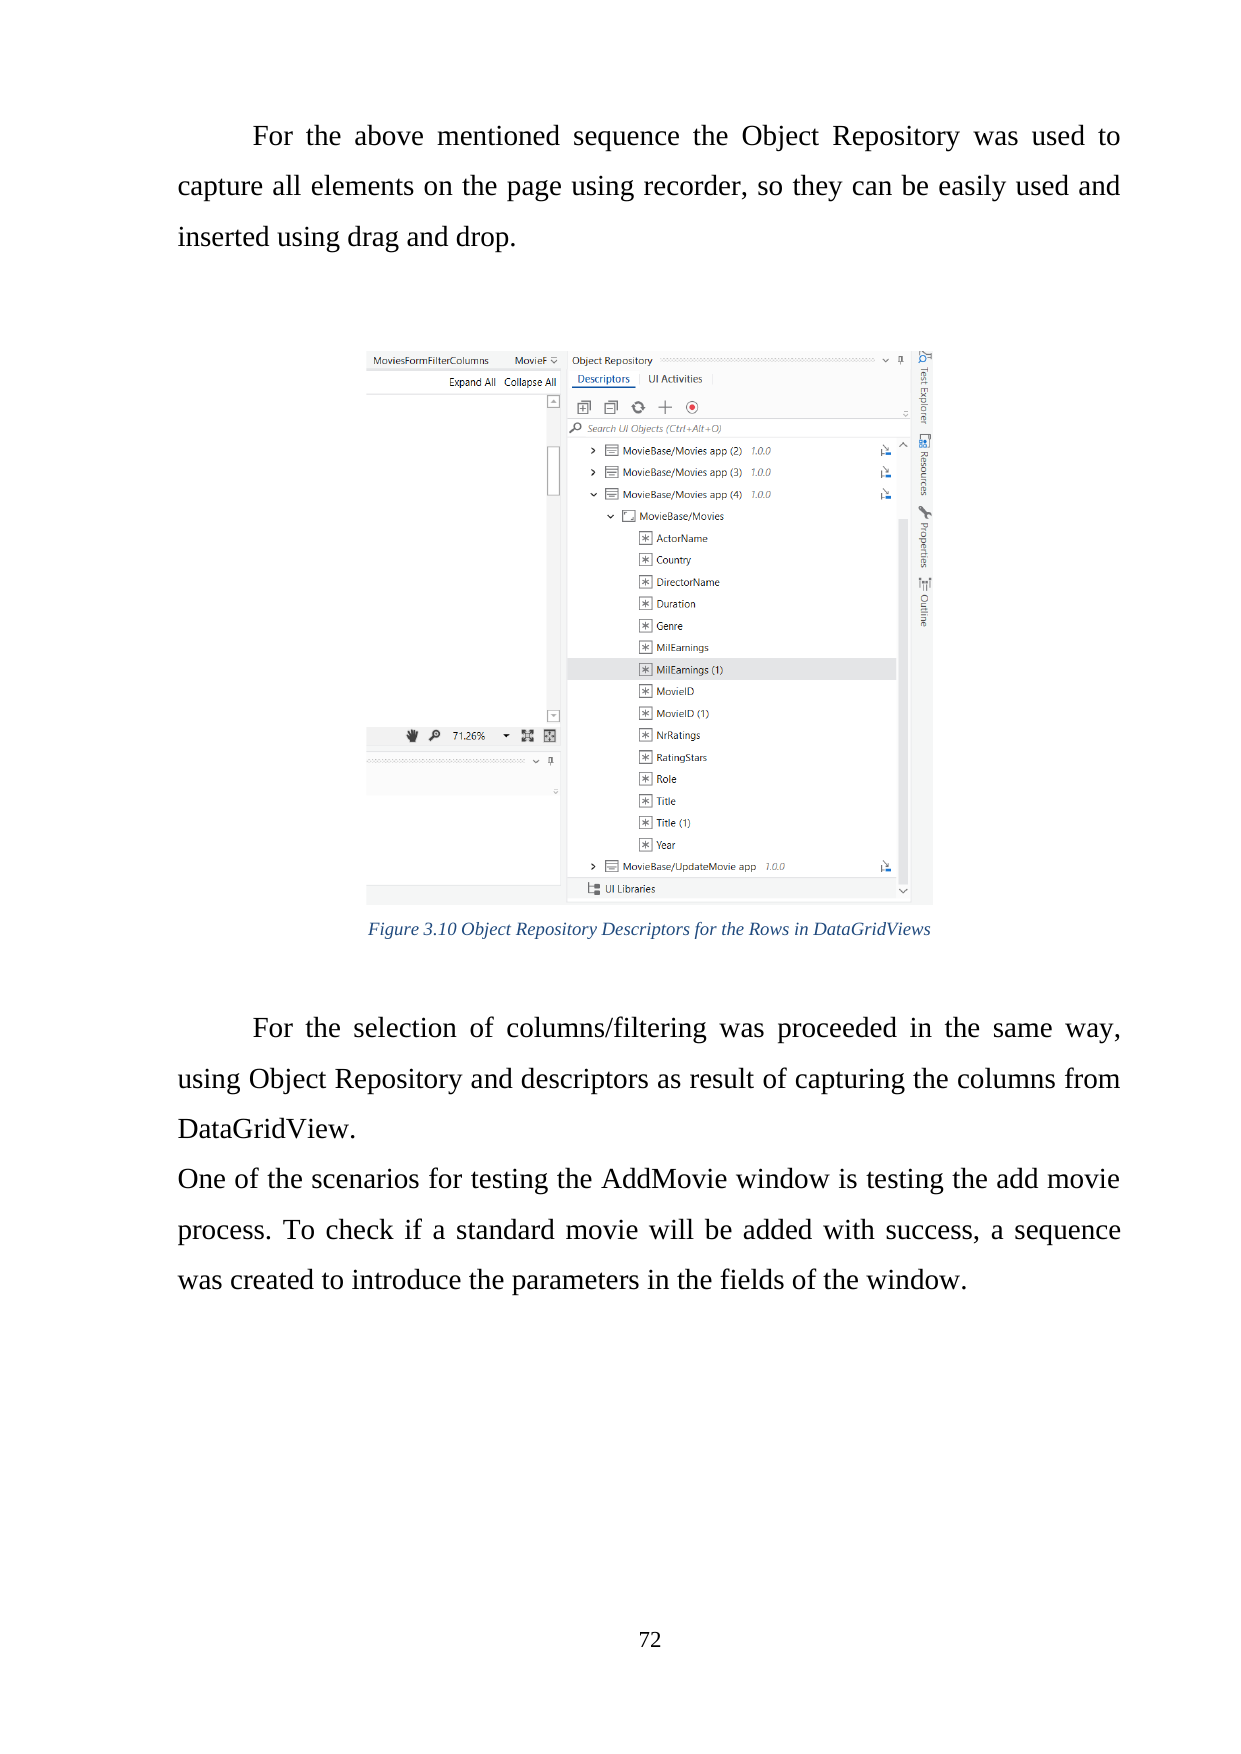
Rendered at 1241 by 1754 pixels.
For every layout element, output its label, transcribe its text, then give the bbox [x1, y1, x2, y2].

text For the above mentioned sequence the Object Repository was used to capture all elements on the page using recorder, so they can be easily used and inserted using drag and drop. [177, 118, 1122, 252]
text One of the scenarios for testing the AddMovie window is testing the add movie process. To check if a standard movie will be added with success, a sequence was created to introduce the parameters in the fields of the window. [177, 1161, 1122, 1296]
text For the selection of columns/filtering was proceeded in the same way, using Object Repository and descriptors as result of capturing the columns from DataGridView. [177, 1011, 1122, 1145]
picture [366, 351, 933, 905]
